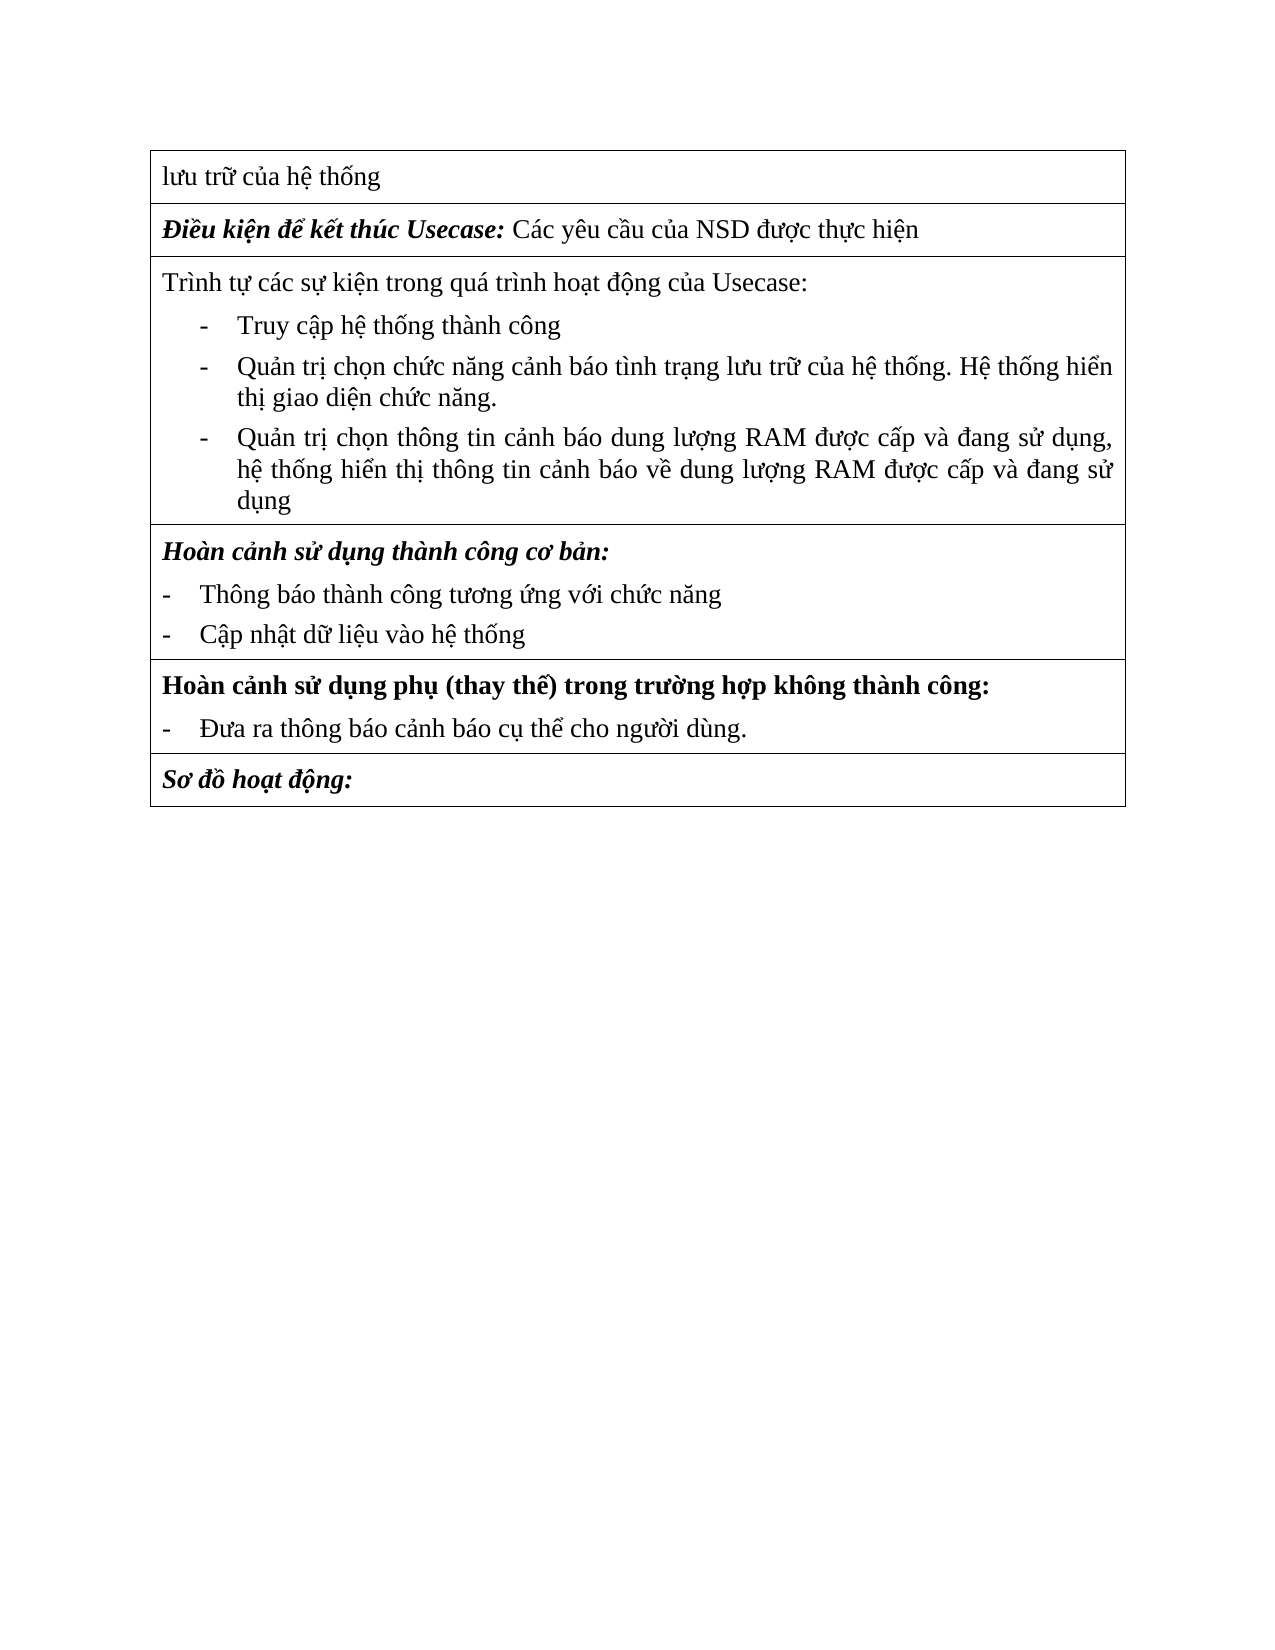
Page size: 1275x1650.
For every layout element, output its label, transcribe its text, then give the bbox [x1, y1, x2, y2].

table_cell Trình tự các sự kiện trong quá trình hoạt động của Usecase: Truy cập hệ thống thành công Quản trị chọn chức năng cảnh báo tình trạng lưu trữ của hệ thống. Hệ thống hiển thị giao diện chức năng. Quản trị chọn thông tin cảnh báo dung lượng RAM được cấp và đang sử dụng, hệ thống hiển thị thông tin cảnh báo về dung lượng RAM được cấp và đang sử dụng [151, 257, 1125, 524]
table_cell Sơ đồ hoạt động: [151, 754, 1125, 806]
table_cell Hoàn cảnh sử dụng thành công cơ bản: Thông báo thành công tương ứng với chức năng Cập nhật dữ liệu vào hệ thống [151, 525, 1125, 659]
table_cell Hoàn cảnh sử dụng phụ (thay thế) trong trường hợp không thành công: Đưa ra thông báo cảnh báo cụ thể cho người dùng. [151, 660, 1125, 753]
table_cell Điều kiện để kết thúc Usecase: Các yêu cầu của NSD được thực hiện [151, 204, 1125, 256]
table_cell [151, 151, 1125, 203]
